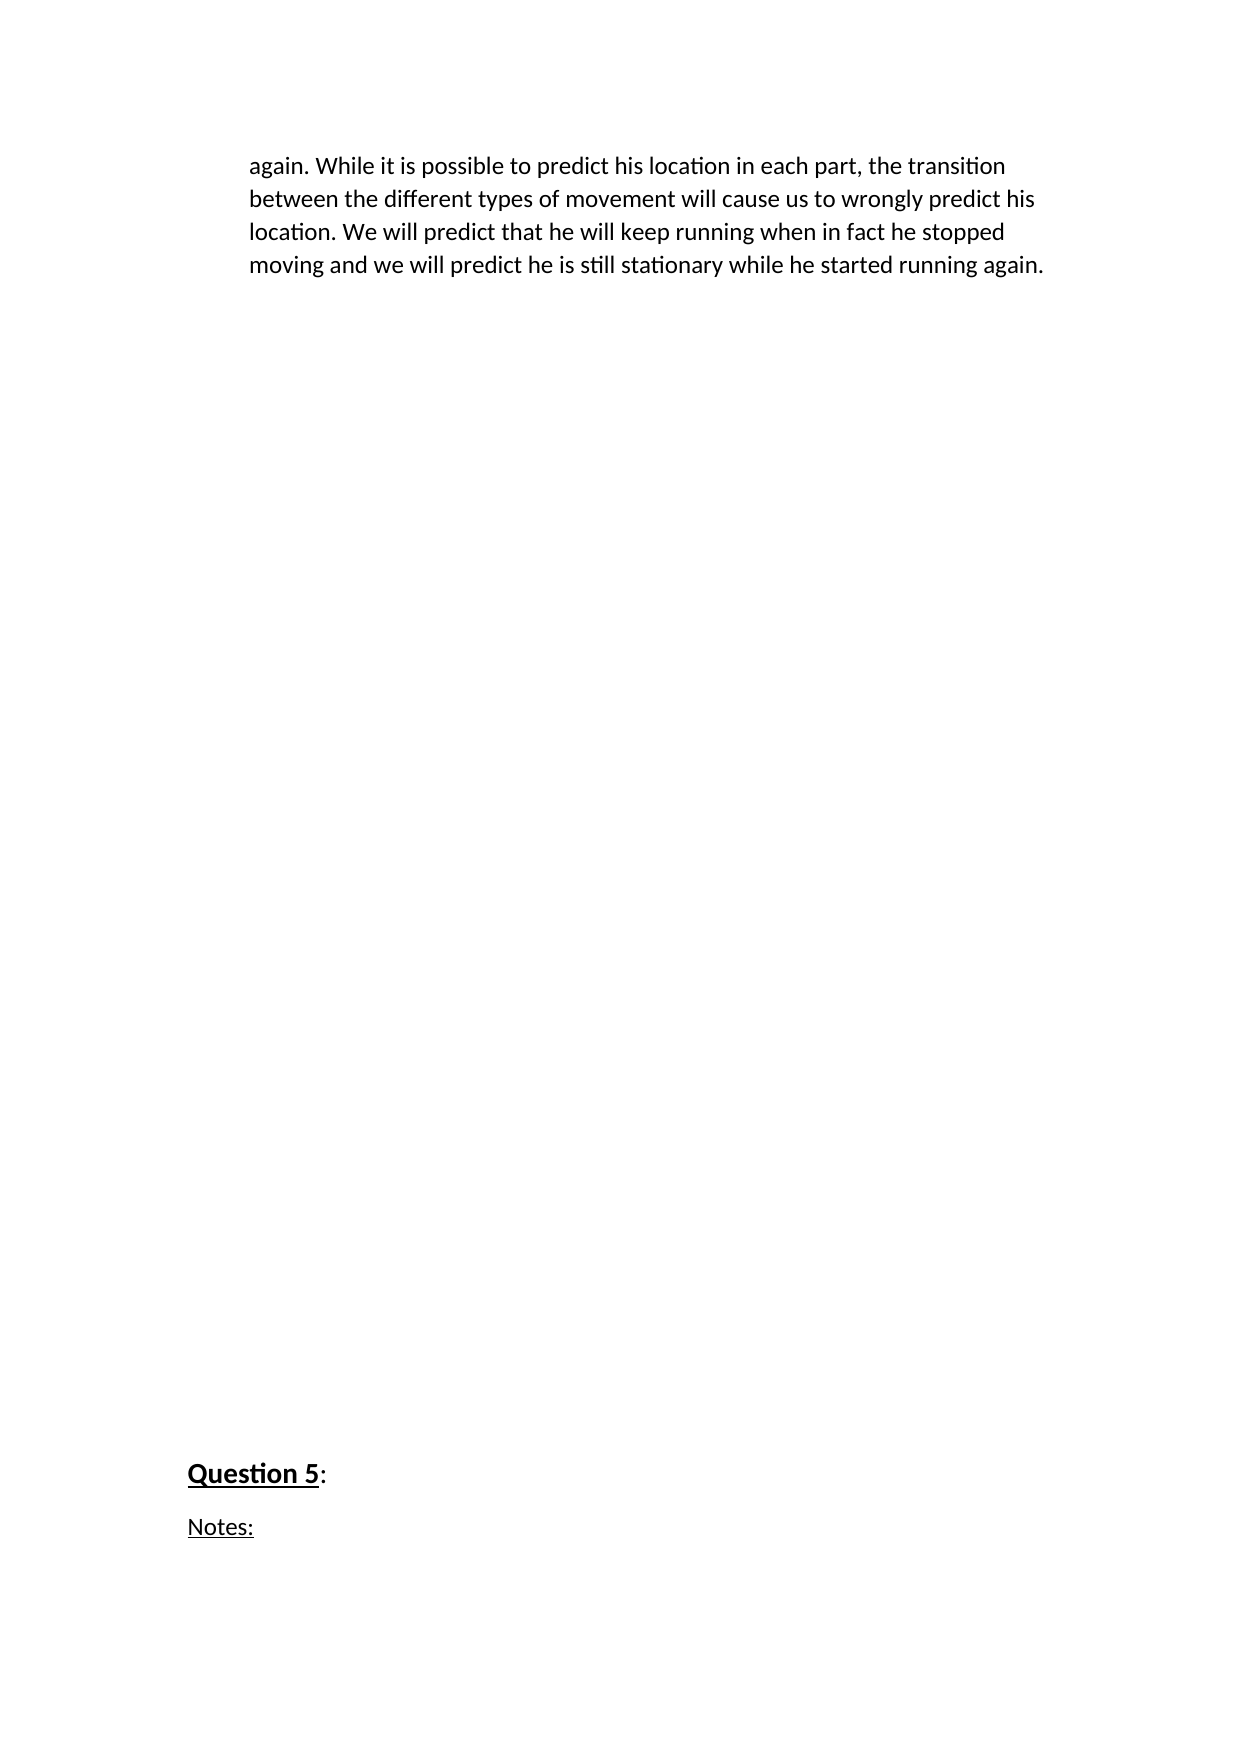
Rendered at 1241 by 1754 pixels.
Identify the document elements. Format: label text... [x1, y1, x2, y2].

text Notes: [187, 1511, 1053, 1541]
text Question 5: [187, 1456, 1053, 1491]
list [211, 150, 1053, 279]
